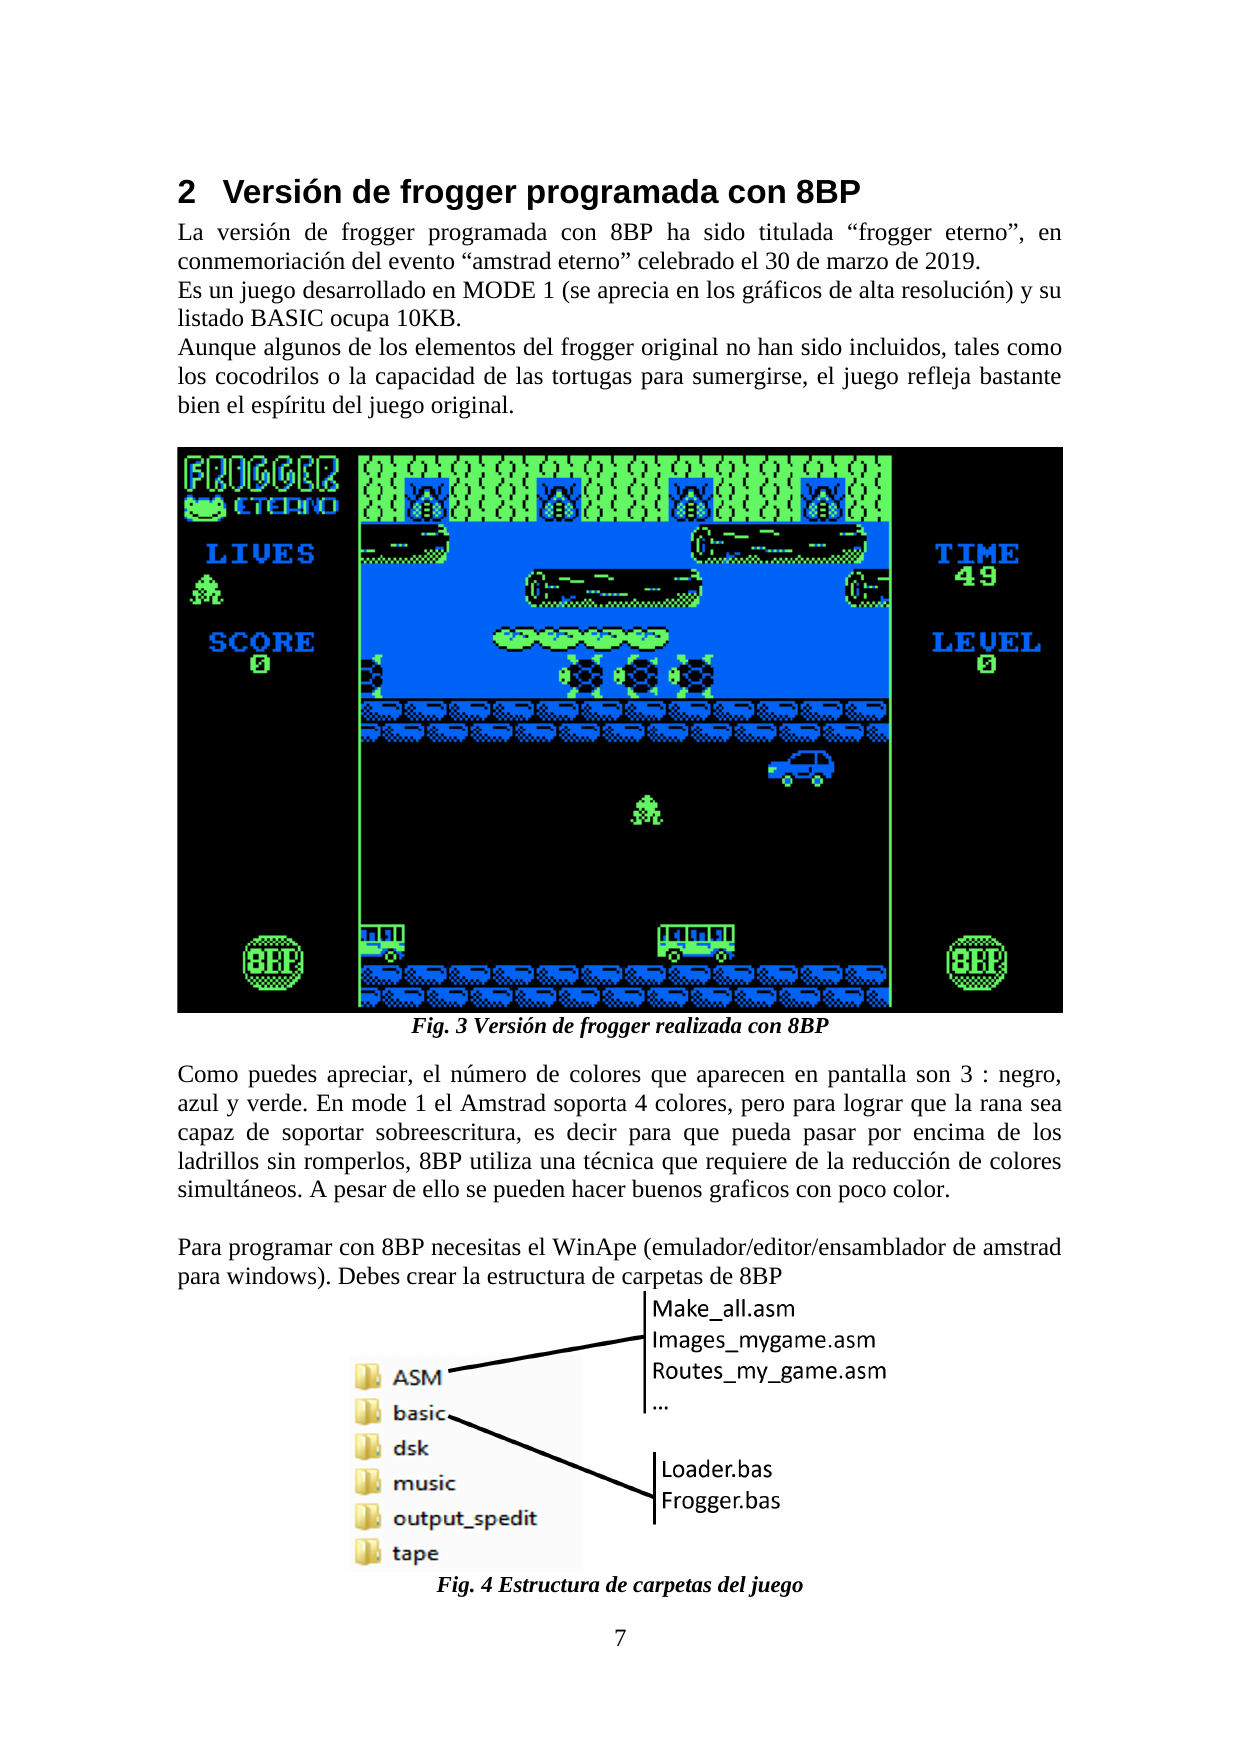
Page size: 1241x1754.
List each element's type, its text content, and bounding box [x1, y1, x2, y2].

picture [349, 1289, 892, 1572]
text Fig. 3 Versión de frogger realizada con 8BP [177, 1013, 1063, 1039]
text Aunque algunos de los elementos del frogger original no han sido incluidos, tales como los cocodrilos o la capacidad de las tortugas para sumergirse, el juego refleja bastante bien el espíritu del juego original. [177, 332, 1063, 418]
subtitle Versión de frogger programada con 8BP [177, 173, 1063, 211]
picture [177, 447, 1063, 1013]
text Como puedes apreciar, el número de colores que aparecen en pantalla son 3 : negro, azul y verde. En mode 1 el Amstrad soporta 4 colores, pero para lograr que la rana sea capaz de soportar sobreescritura, es decir para que pueda pasar por encima de los ladrillos sin romperlos, 8BP utiliza una técnica que requiere de la reducción de colores simultáneos. A pesar de ello se pueden hacer buenos graficos con poco color. [177, 1059, 1063, 1203]
text Para programar con 8BP necesitas el WinApe (emulador/editor/ensamblador de amstrad para windows). Debes crear la estructura de carpetas de 8BP [177, 1232, 1063, 1289]
text La versión de frogger programada con 8BP ha sido titulada “frogger eterno”, en conmemoriación del evento “amstrad eterno” celebrado el 30 de marzo de 2019. [177, 217, 1063, 275]
text Fig. 4 Estructura de carpetas del juego [177, 1571, 1063, 1597]
text Es un juego desarrollado en MODE 1 (se aprecia en los gráficos de alta resolución) y su listado BASIC ocupa 10KB. [177, 275, 1063, 332]
